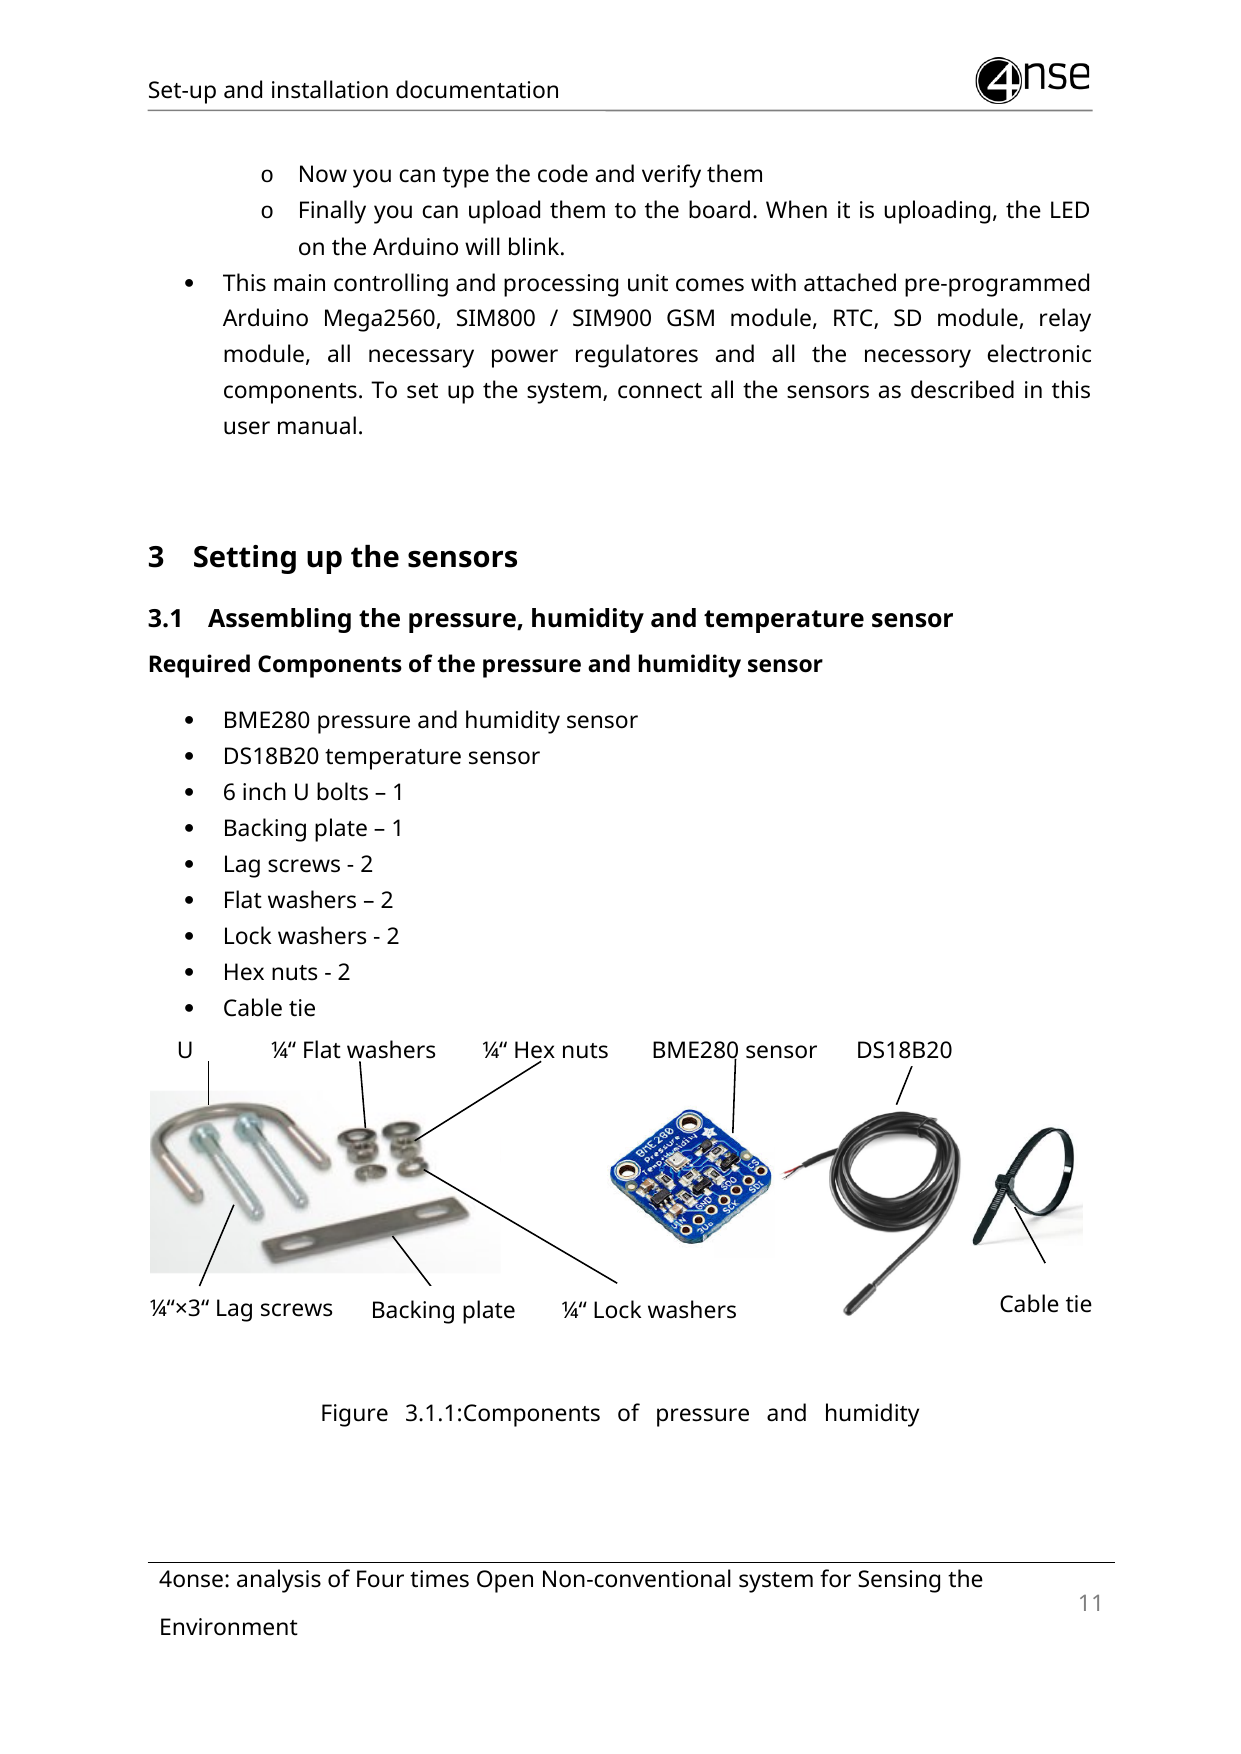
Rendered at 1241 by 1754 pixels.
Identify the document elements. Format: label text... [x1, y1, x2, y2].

text Required Components of the pressure and humidity sensor [148, 648, 1092, 679]
list Lock washers - 2 [185, 920, 1092, 951]
list 6 inch U bolts – 1 [185, 776, 1092, 807]
list Hex nuts - 2 [185, 956, 1092, 987]
subtitle Assembling the pressure, humidity and temperature sensor [148, 601, 1092, 635]
list Finally you can upload them to the board. When it is uploading, the LED on the Arduino will blink. [260, 194, 1092, 262]
list This main controlling and processing unit comes with attached pre-programmed Arduino Mega2560, SIM800 / SIM900 GSM module, RTC, SD module, relay module, all necessary power regulatores and all the necessory electronic components. To set up the system, connect all the sensors as described in this user manual. [185, 266, 1092, 441]
list Backing plate – 1 [185, 812, 1092, 843]
list Now you can type the code and verify them [260, 158, 1092, 190]
subtitle Setting up the sensors [148, 536, 1092, 576]
list Lag screws - 2 [185, 848, 1092, 879]
picture [597, 1100, 1083, 1318]
list DS18B20 temperature sensor [185, 740, 1092, 772]
picture [975, 57, 1090, 104]
list Cable tie [185, 992, 1092, 1023]
picture [150, 1088, 501, 1275]
list Flat washers – 2 [185, 884, 1092, 915]
list BME280 pressure and humidity sensor [185, 704, 1092, 736]
